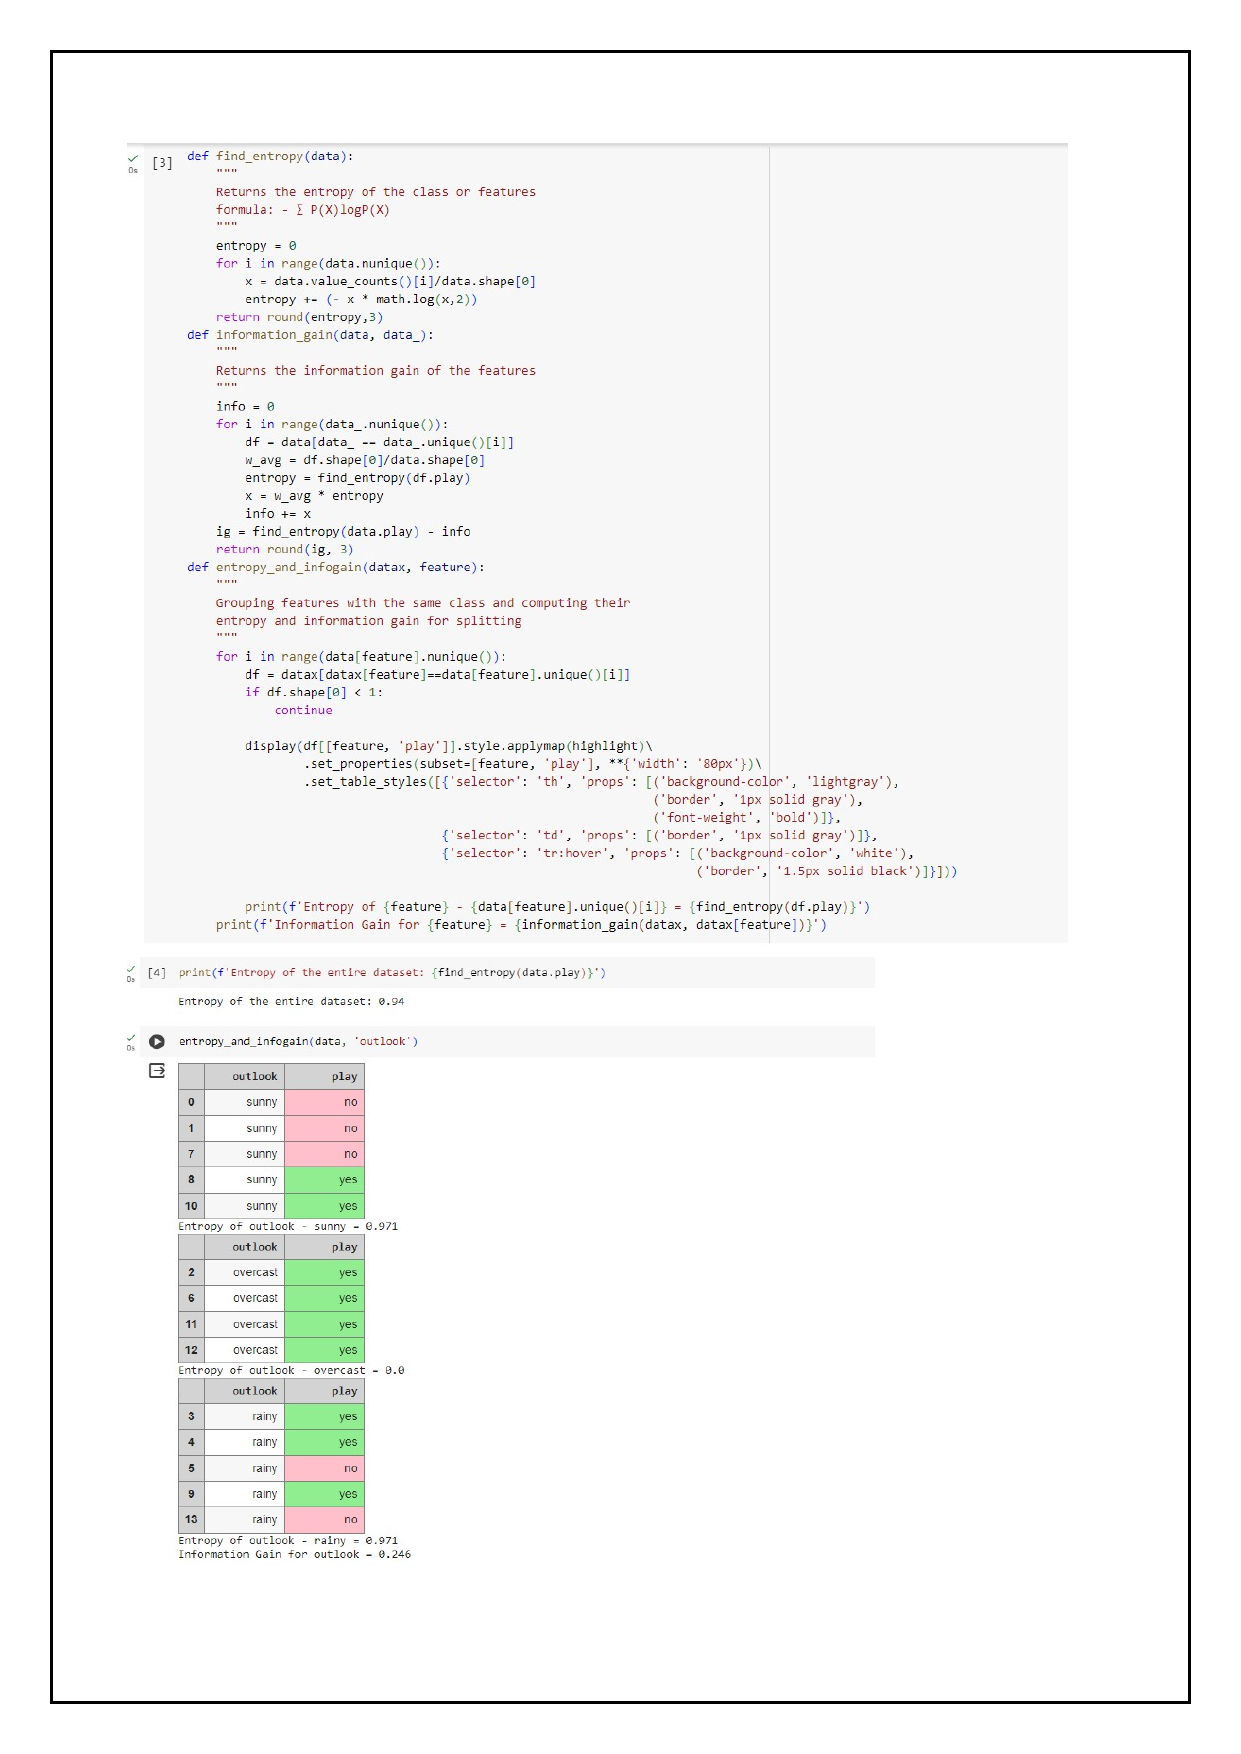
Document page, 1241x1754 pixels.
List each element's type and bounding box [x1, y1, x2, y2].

picture [127, 950, 875, 1579]
picture [127, 141, 1068, 949]
